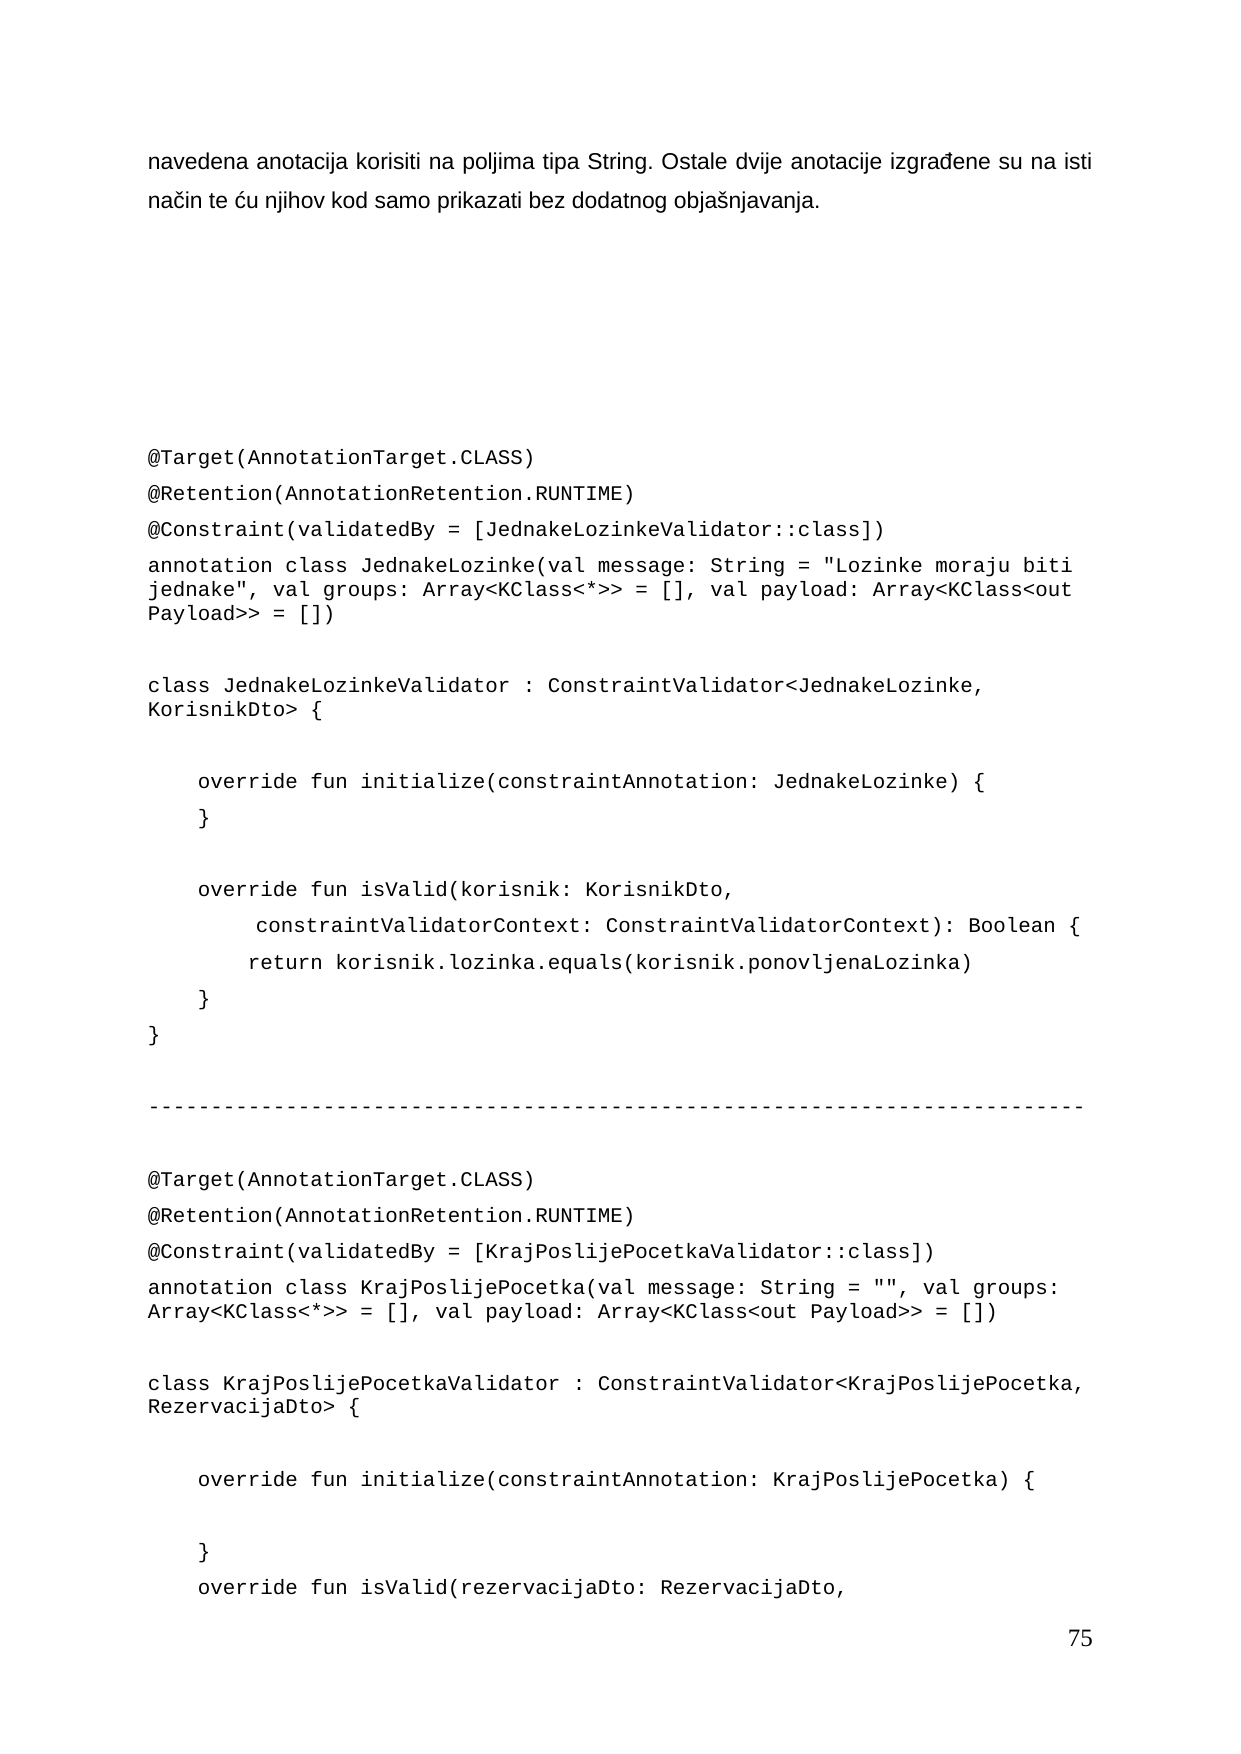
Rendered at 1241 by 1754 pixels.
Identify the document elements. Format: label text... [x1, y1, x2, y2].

text return korisnik.lozinka.equals(korisnik.ponovljenaLozinka) [148, 952, 1093, 975]
text } [148, 1024, 1093, 1048]
text annotation class KrajPoslijePocetka(val message: String = "", val groups: Array<KClass<*>> = [], val payload: Array<KClass<out Payload>> = []) [148, 1277, 1093, 1324]
text --------------------------------------------------------------------------- [148, 1096, 1093, 1120]
text override fun isValid(korisnik: KorisnikDto, [148, 879, 1093, 903]
text override fun initialize(constraintAnnotation: KrajPoslijePocetka) { [148, 1469, 1093, 1492]
text @Constraint(validatedBy = [KrajPoslijePocetkaValidator::class]) [148, 1241, 1093, 1264]
text class JednakeLozinkeValidator : ConstraintValidator<JednakeLozinke, KorisnikDto> { [148, 675, 1093, 722]
text @Retention(AnnotationRetention.RUNTIME) [148, 1205, 1093, 1228]
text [148, 148, 1093, 213]
text override fun isValid(rezervacijaDto: RezervacijaDto, [148, 1577, 1093, 1601]
text @Constraint(validatedBy = [JednakeLozinkeValidator::class]) [148, 519, 1093, 543]
text @Retention(AnnotationRetention.RUNTIME) [148, 483, 1093, 507]
text @Target(AnnotationTarget.CLASS) [148, 447, 1093, 471]
text @Target(AnnotationTarget.CLASS) [148, 1168, 1093, 1192]
text } [148, 1541, 1093, 1565]
text annotation class JednakeLozinke(val message: String = "Lozinke moraju biti jednake", val groups: Array<KClass<*>> = [], val payload: Array<KClass<out Payload>> = []) [148, 555, 1093, 626]
text } [148, 988, 1093, 1011]
text constraintValidatorContext: ConstraintValidatorContext): Boolean { [148, 916, 1093, 939]
text override fun initialize(constraintAnnotation: JednakeLozinke) { [148, 771, 1093, 794]
text } [148, 807, 1093, 831]
text class KrajPoslijePocetkaValidator : ConstraintValidator<KrajPoslijePocetka, RezervacijaDto> { [148, 1373, 1093, 1420]
